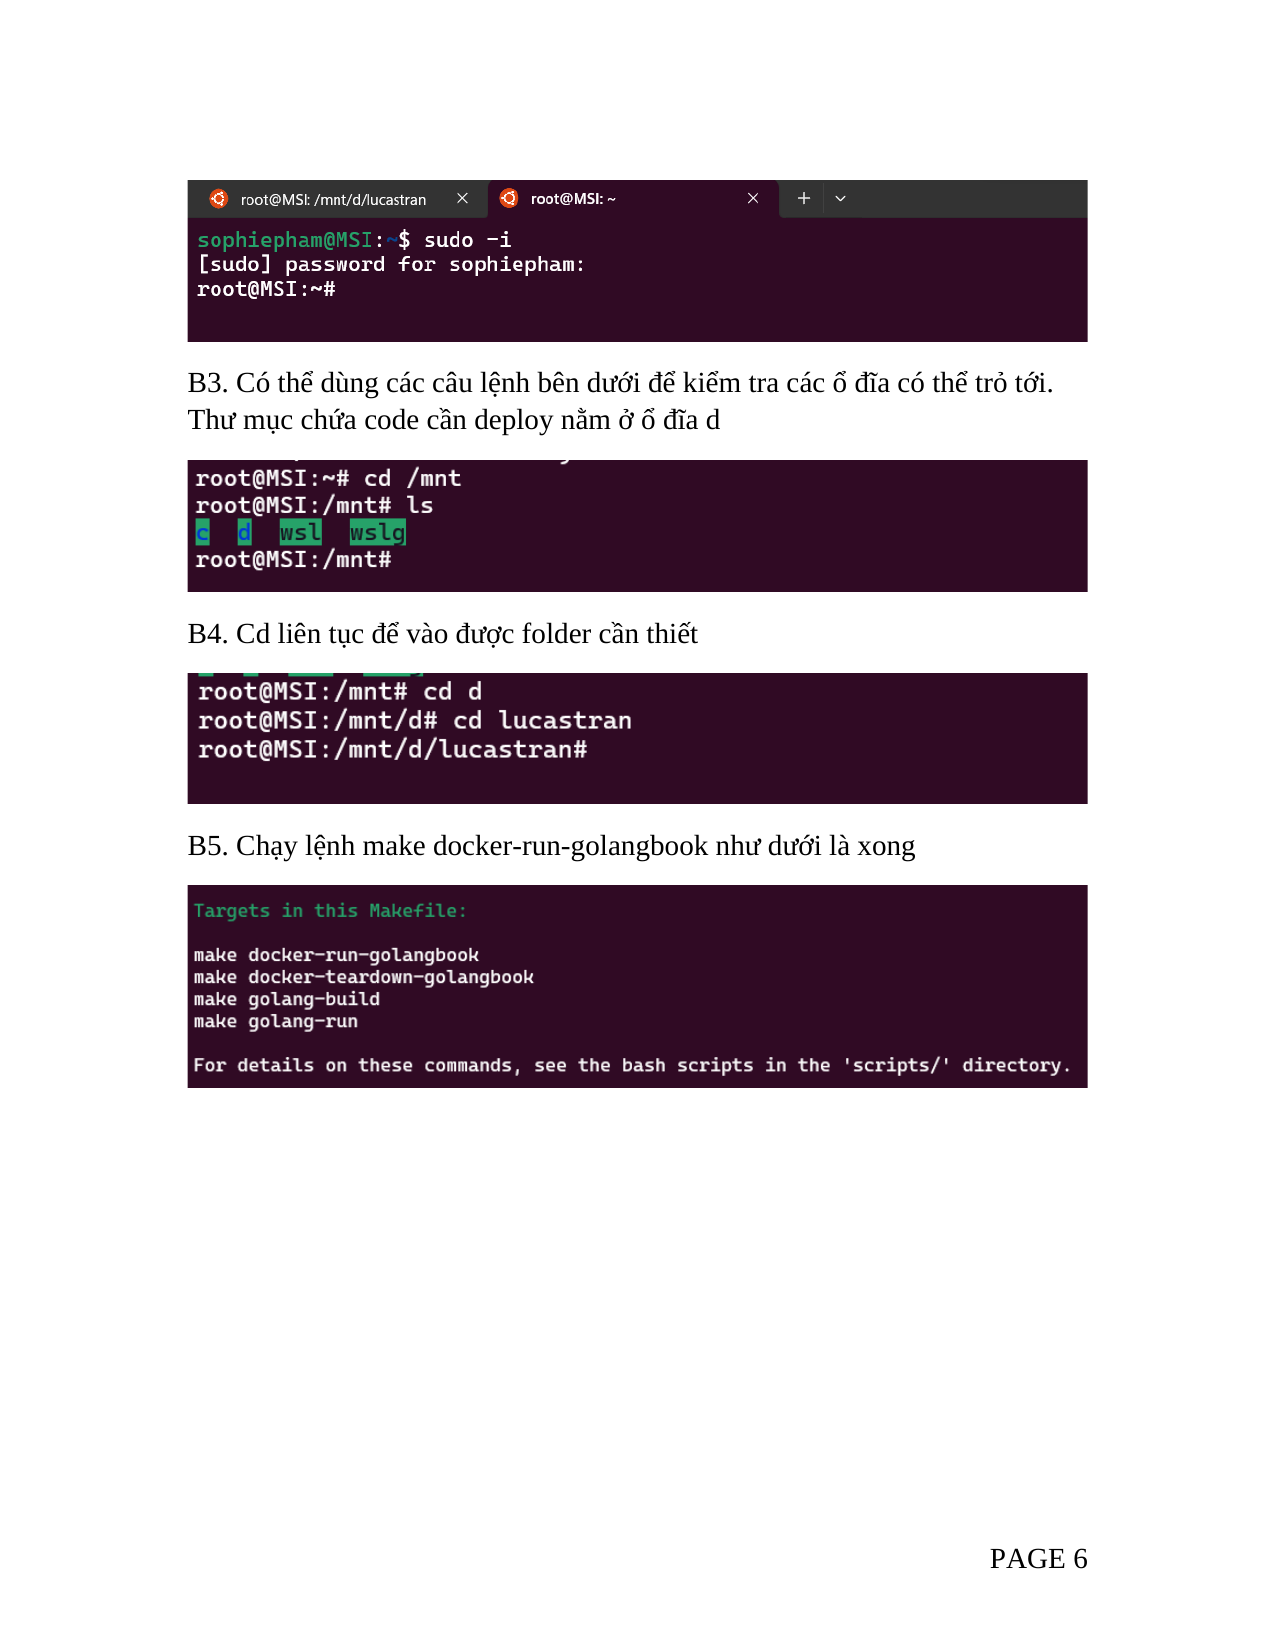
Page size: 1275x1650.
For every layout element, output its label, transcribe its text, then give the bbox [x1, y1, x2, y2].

text B5. Chạy lệnh make docker-run-golangbook như dưới là xong [187, 828, 1087, 861]
picture [187, 460, 1088, 592]
picture [187, 885, 1088, 1088]
picture [187, 673, 1088, 804]
picture [187, 180, 1088, 342]
text B4. Cd liên tục để vào được folder cần thiết [187, 616, 1087, 649]
text B3. Có thể dùng các câu lệnh bên dưới để kiểm tra các ổ đĩa có thể trỏ tới. Thư mục chứa code cần deploy nằm ở ổ đĩa d [187, 366, 1087, 436]
